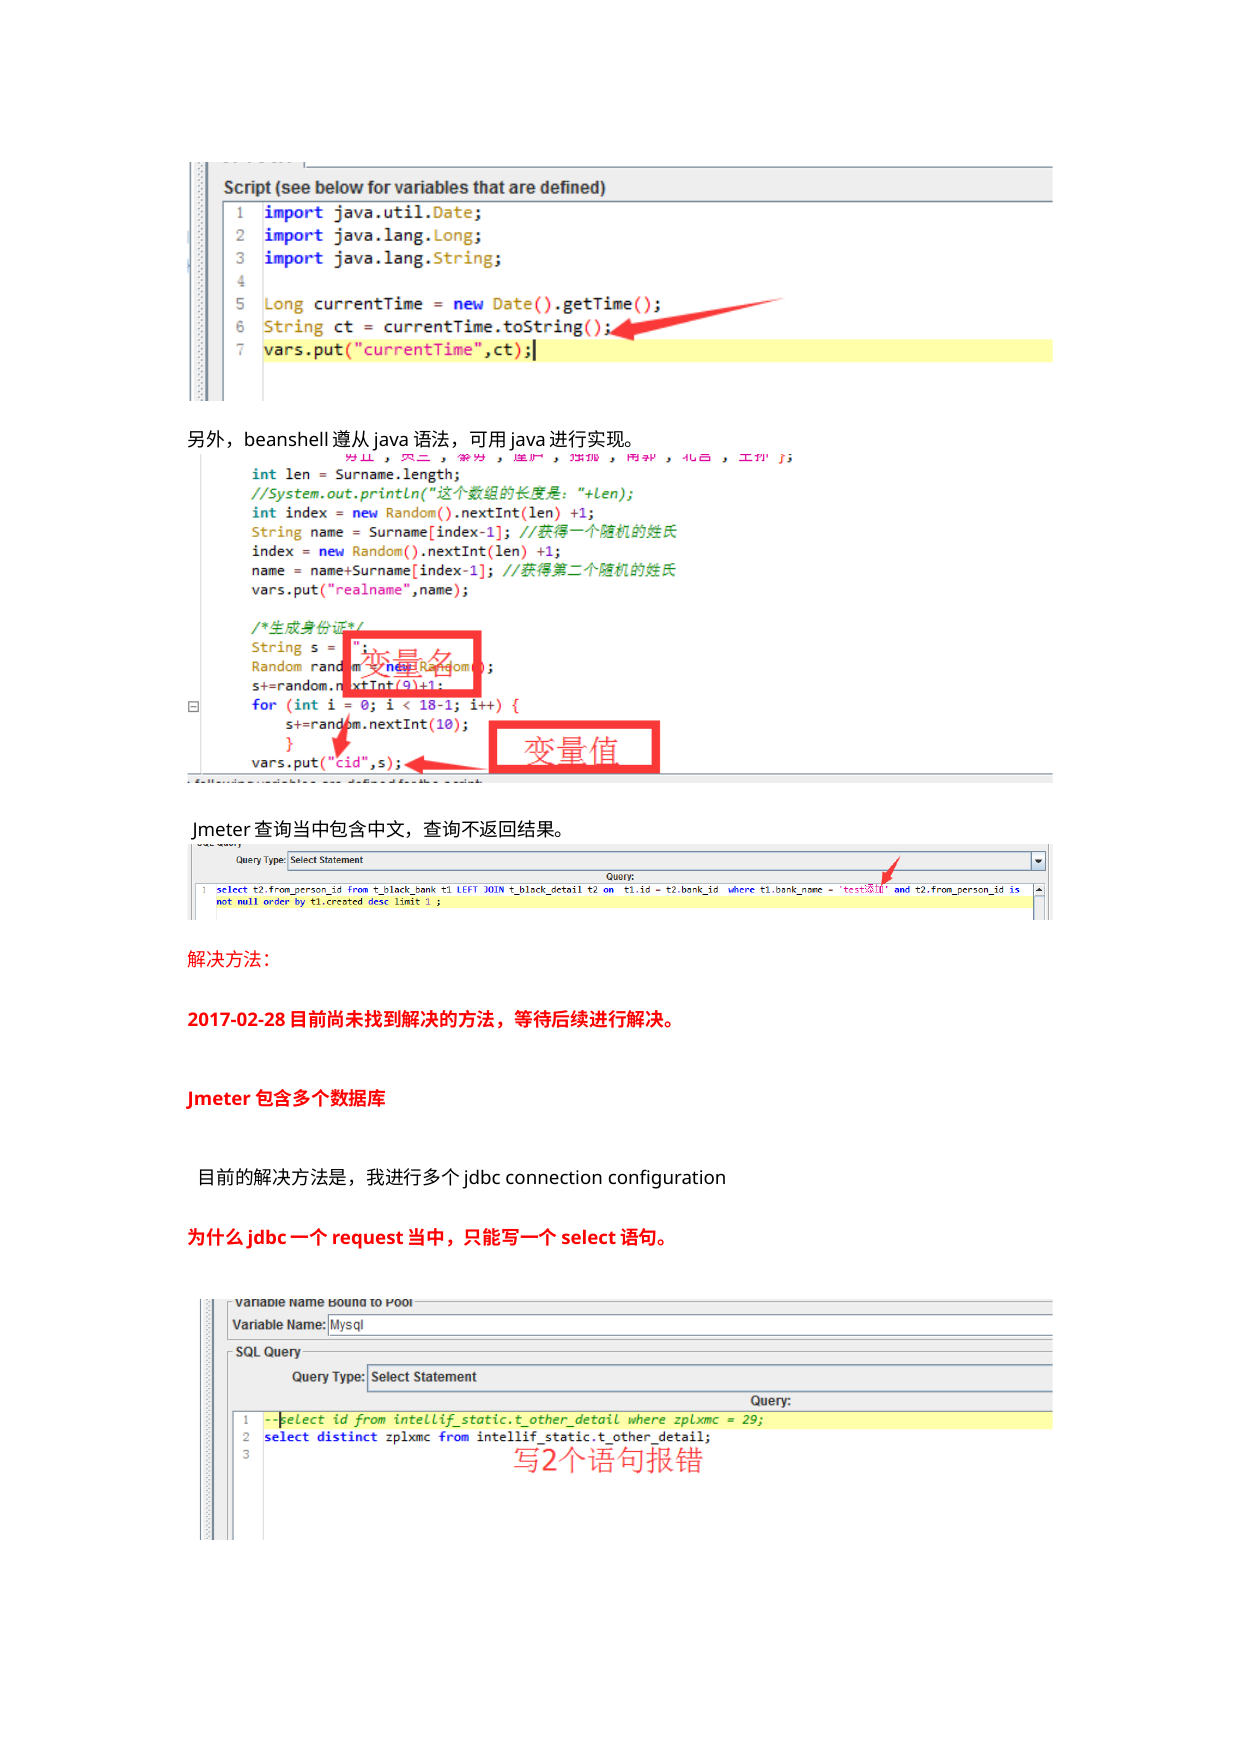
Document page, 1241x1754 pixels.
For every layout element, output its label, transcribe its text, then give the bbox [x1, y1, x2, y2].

text Jmeter查询当中包含中文，查询不返回结果。 [187, 812, 1053, 844]
text 解决方法： [187, 942, 1053, 974]
picture [187, 1299, 1053, 1540]
subtitle 2017-02-28目前尚未找到解决的方法，等待后续进行解决。 [187, 1002, 1053, 1034]
subtitle 为什么jdbc一个request当中，只能写一个select语句。 [187, 1220, 1053, 1252]
picture [187, 454, 1053, 783]
picture [187, 844, 1053, 920]
subtitle Jmeter包含多个数据库 [187, 1081, 1053, 1113]
picture [187, 162, 1053, 401]
text 另外，beanshell遵从java语法，可用java进行实现。 [187, 422, 1053, 454]
text 目前的解决方法是，我进行多个jdbc connection configuration [187, 1160, 1053, 1193]
